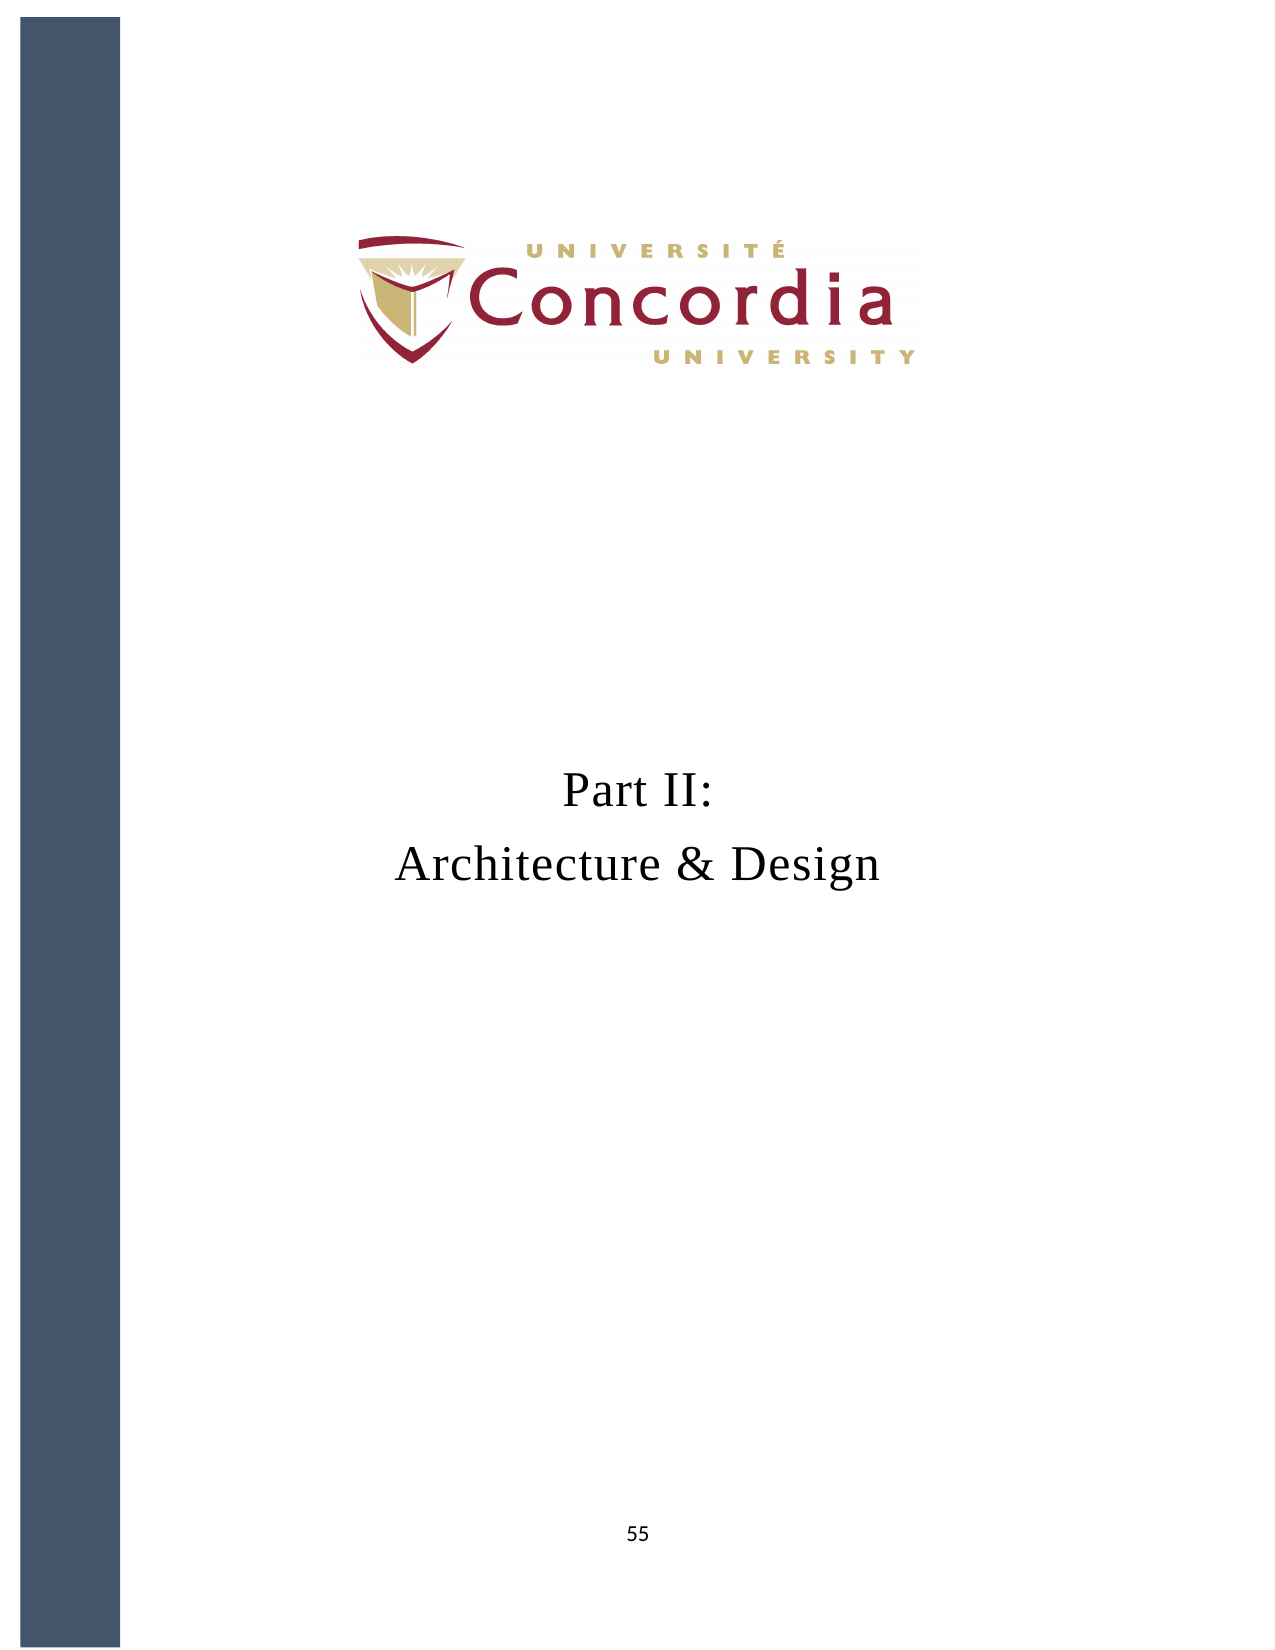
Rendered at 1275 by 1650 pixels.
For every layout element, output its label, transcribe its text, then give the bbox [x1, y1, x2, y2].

text Architecture & Design [150, 834, 1125, 891]
text Part II: [150, 759, 1125, 817]
picture [355, 230, 920, 373]
